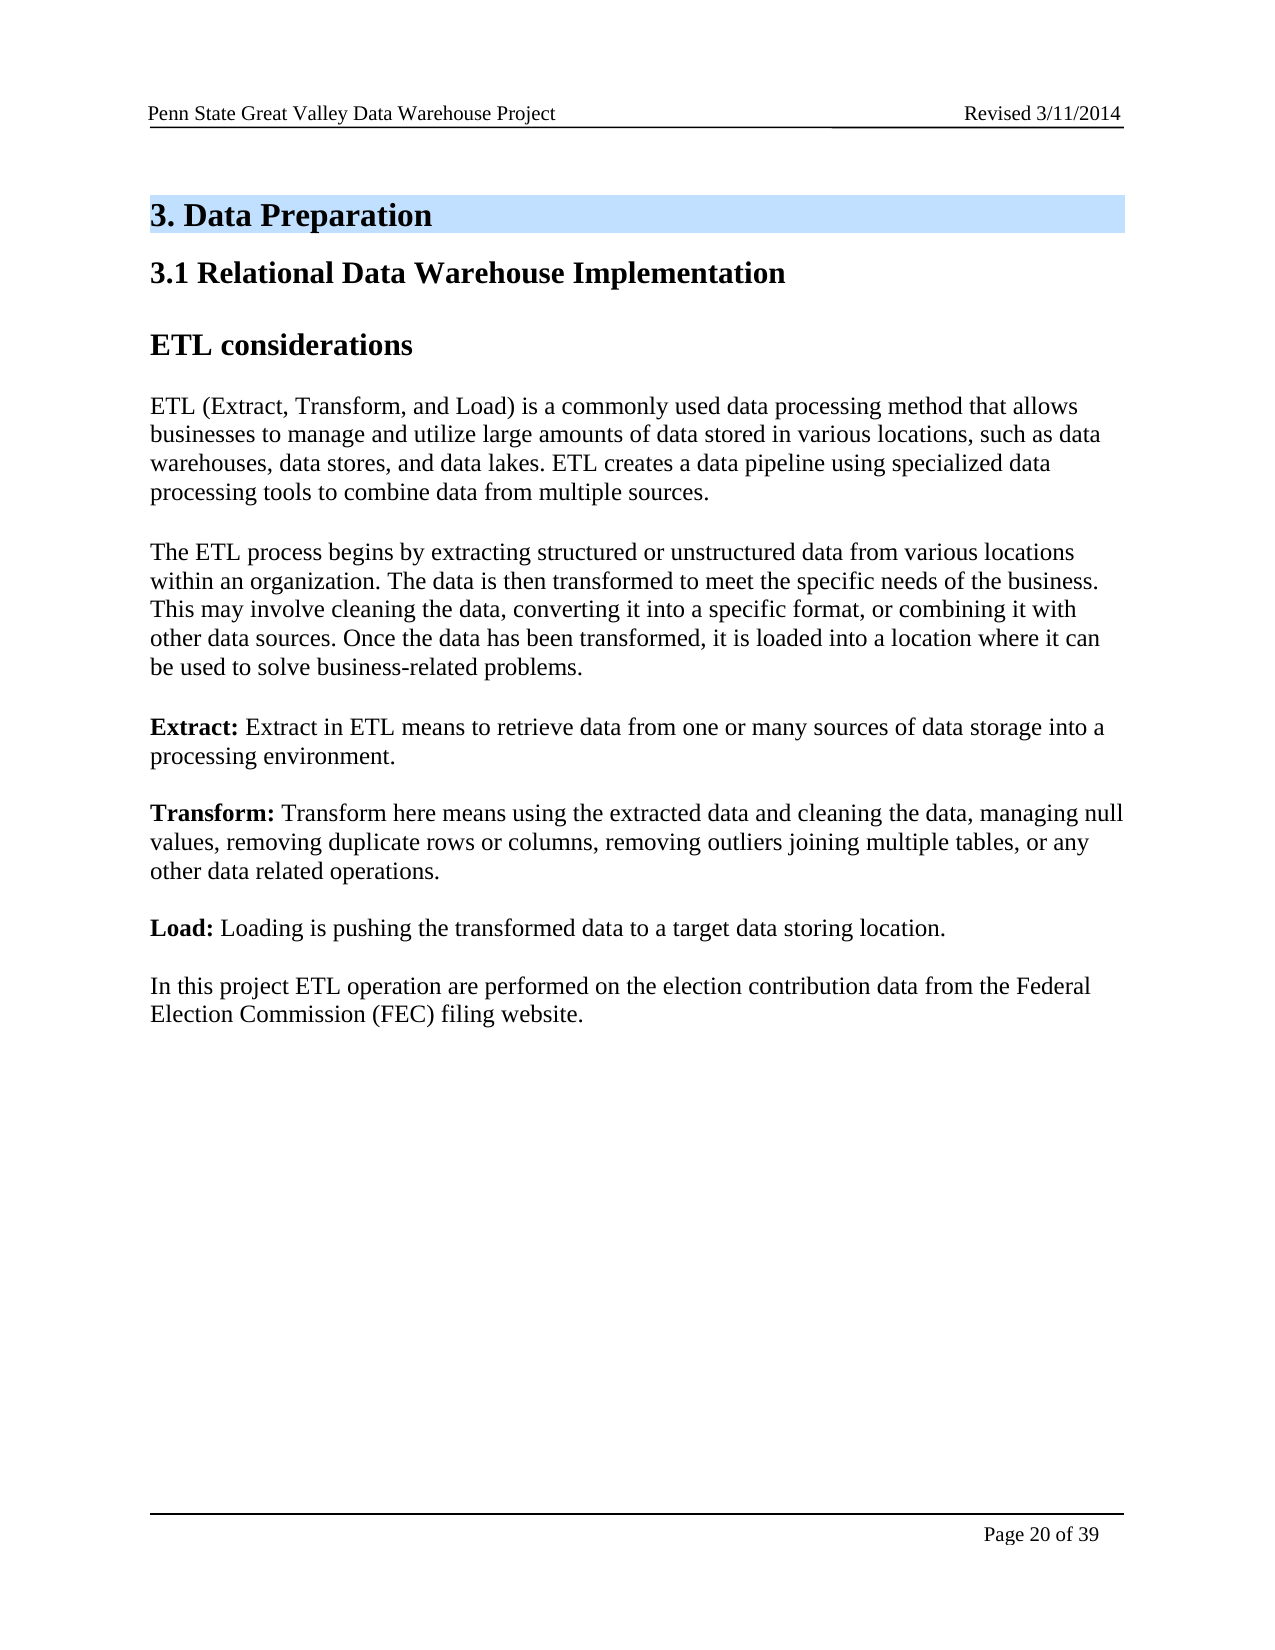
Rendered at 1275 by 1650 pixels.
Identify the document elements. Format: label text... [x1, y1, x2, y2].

text The ETL process begins by extracting structured or unstructured data from various locations within an organization. The data is then transformed to meet the specific needs of the business. This may involve cleaning the data, converting it into a specific format, or combining it with other data sources. Once the data has been transformed, it is loaded into a location where it can be used to solve business-related problems. [150, 537, 1125, 681]
text Load: Loading is pushing the transformed data to a target data storing location. [150, 913, 1125, 942]
text In this project ETL operation are performed on the election contribution data from the Federal Election Commission (FEC) filing website. [150, 971, 1125, 1028]
text ETL (Extract, Transform, and Load) is a commonly used data processing method that allows businesses to manage and utilize large amounts of data stored in various locations, such as data warehouses, data stores, and data lakes. ETL creates a data pipeline using specialized data processing tools to combine data from multiple sources. [150, 391, 1125, 506]
subtitle 3.1 Relational Data Warehouse Implementation [150, 254, 1125, 290]
text 3. Data Preparation [150, 195, 1125, 233]
text Transform: Transform here means using the extracted data and cleaning the data, managing null values, removing duplicate rows or columns, removing outliers joining multiple tables, or any other data related operations. [150, 798, 1125, 884]
subtitle ETL considerations [150, 326, 1125, 362]
text Extract: Extract in ETL means to retrieve data from one or many sources of data storage into a processing environment. [150, 712, 1125, 769]
